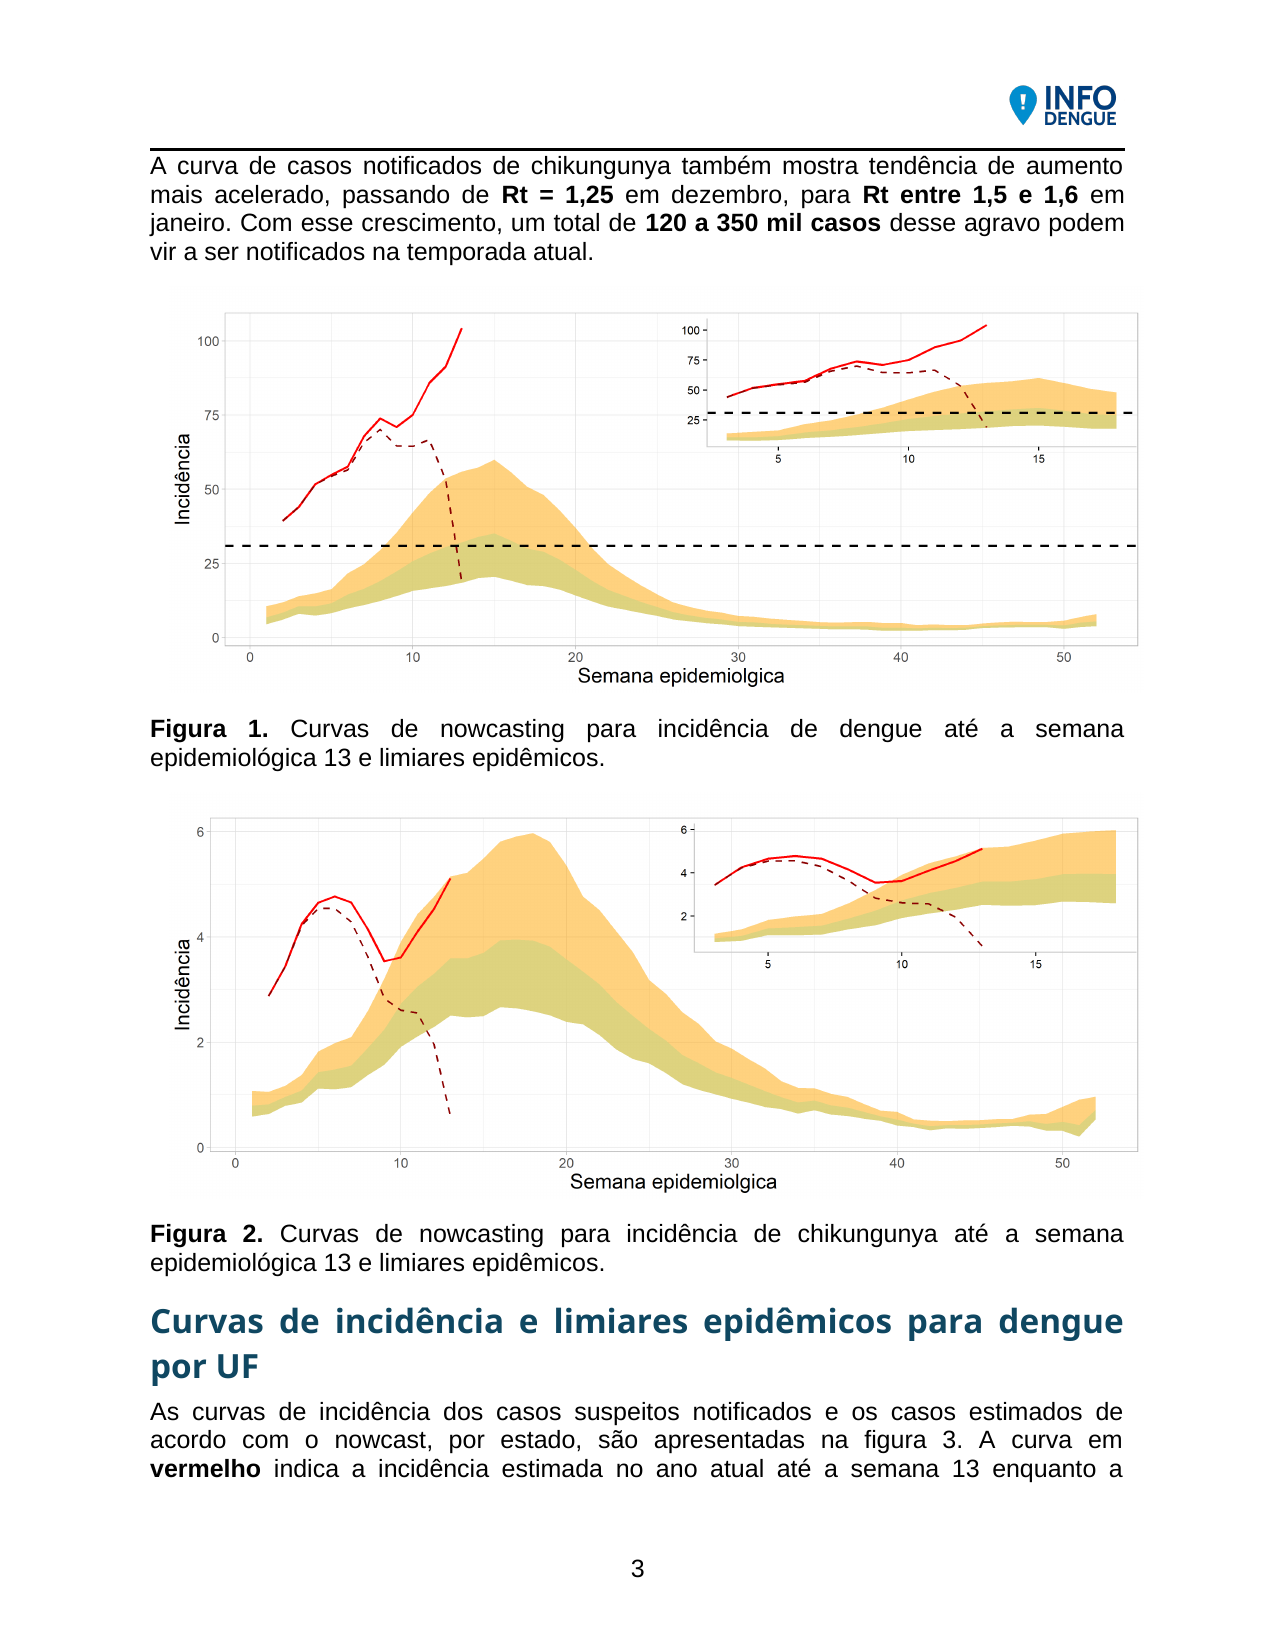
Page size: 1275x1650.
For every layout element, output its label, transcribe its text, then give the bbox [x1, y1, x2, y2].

picture [168, 286, 1144, 693]
subtitle Curvas de incidência e limiares epidêmicos para dengue por UF [150, 1297, 1125, 1388]
picture [1000, 75, 1125, 136]
text A curva de casos notificados de chikungunya também mostra tendência de aumento mais acelerado, passando de Rt = 1,25 em dezembro, para Rt entre 1,5 e 1,6 em janeiro. Com esse crescimento, um total de 120 a 350 mil casos desse agravo podem vir a ser notificados na temporada atual. [150, 151, 1125, 266]
text Figura 2. Curvas de nowcasting para incidência de chikungunya até a semana epidemiológica 13 e limiares epidêmicos. [150, 1219, 1125, 1277]
text Figura 1. Curvas de nowcasting para incidência de dengue até a semana epidemiológica 13 e limiares epidêmicos. [150, 714, 1125, 771]
picture [168, 792, 1144, 1199]
